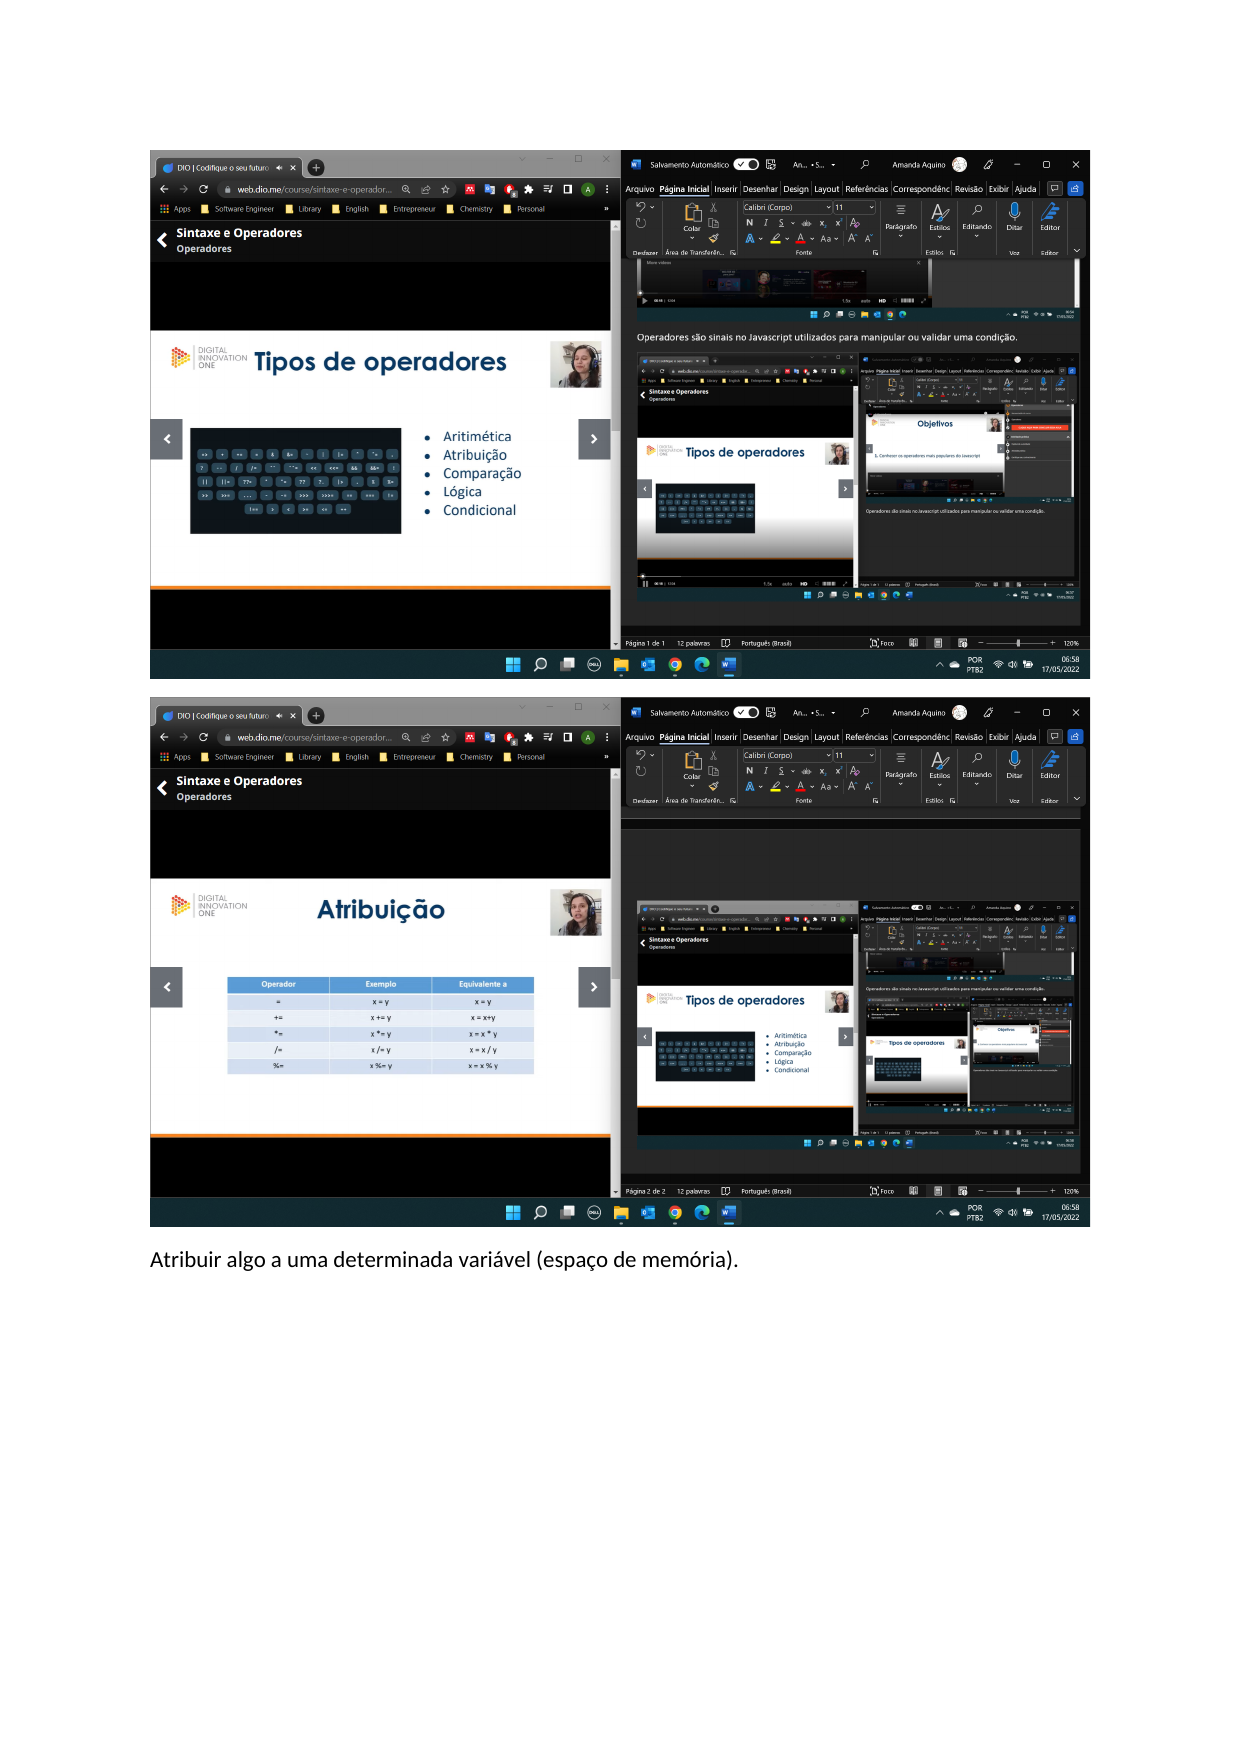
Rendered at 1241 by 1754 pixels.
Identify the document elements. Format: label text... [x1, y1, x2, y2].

picture [150, 150, 1091, 679]
picture [150, 697, 1091, 1227]
text Atribuir algo a uma determinada variável (espaço de memória). [150, 1245, 1090, 1273]
